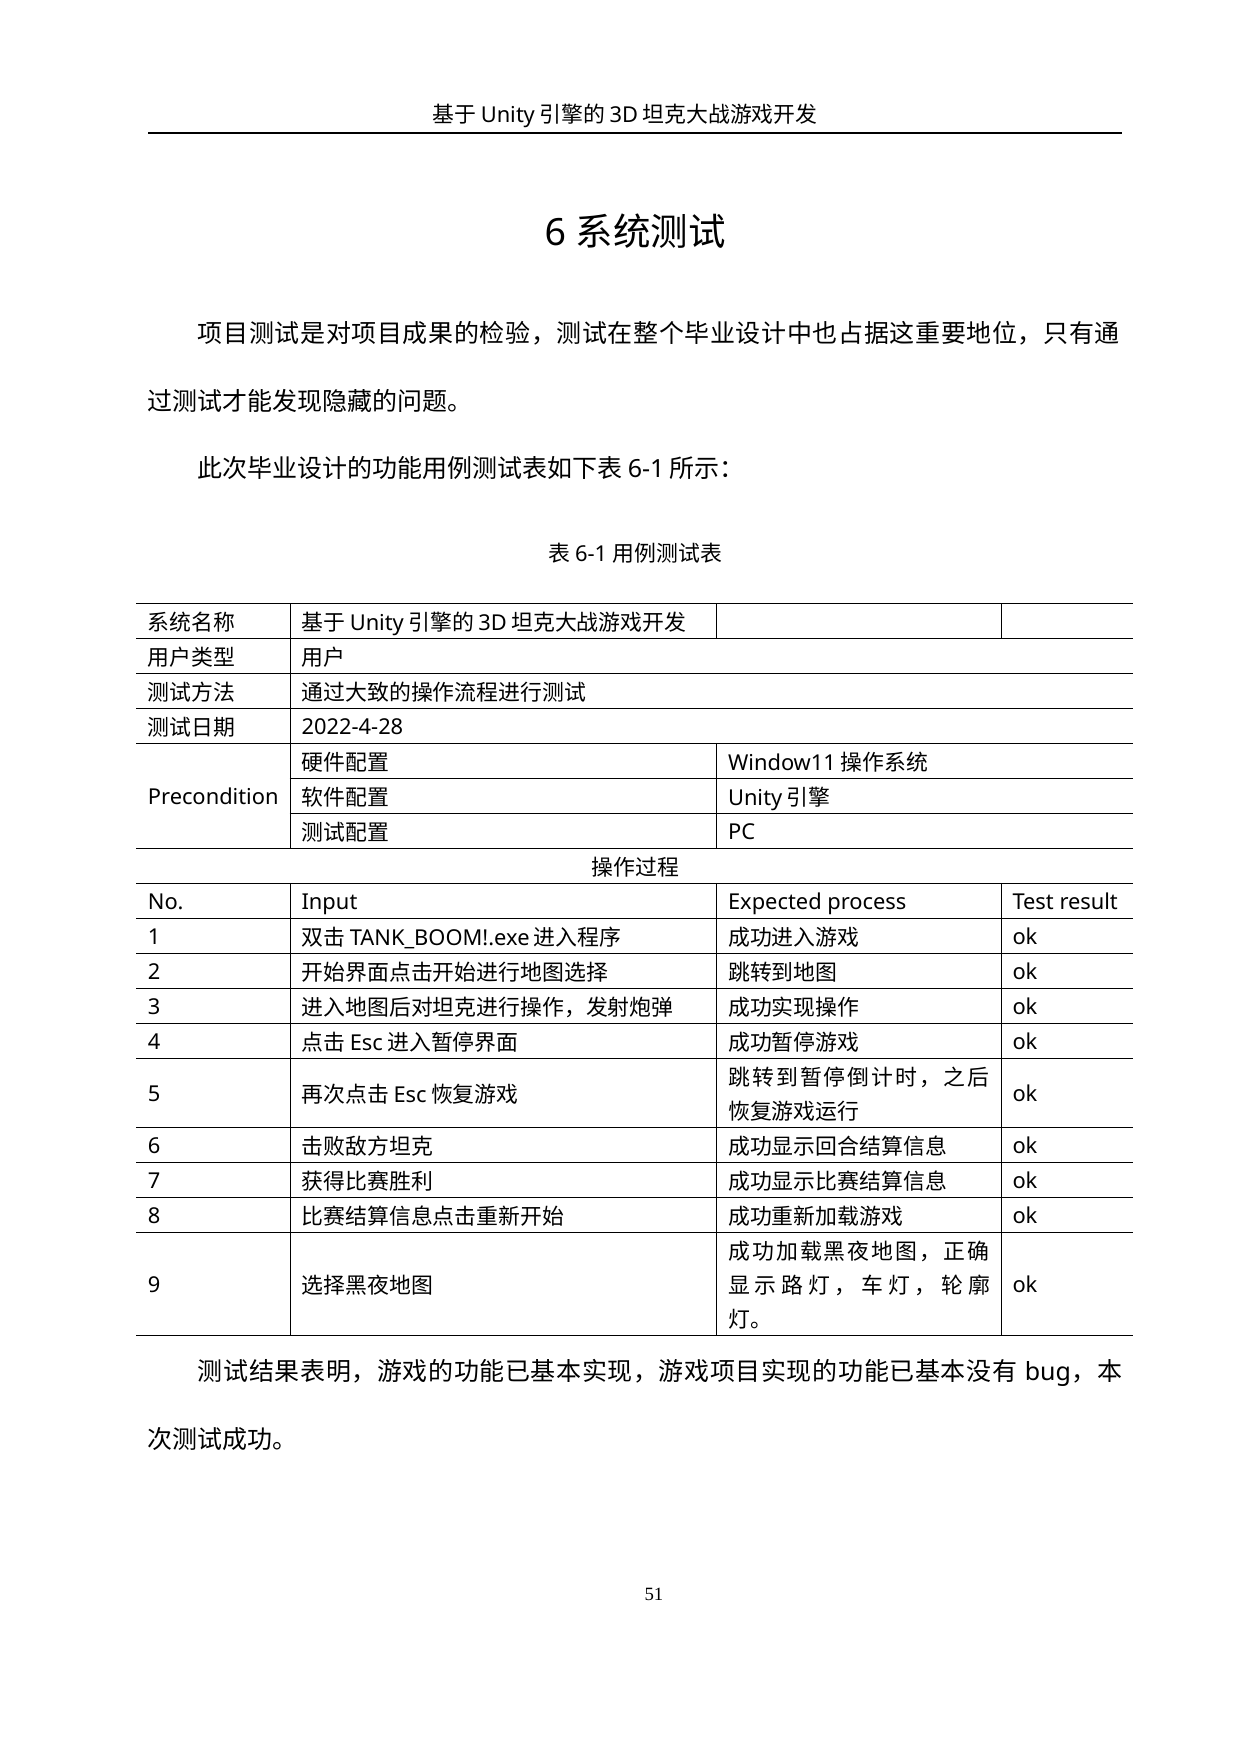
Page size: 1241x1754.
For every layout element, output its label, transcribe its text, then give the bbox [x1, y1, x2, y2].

table_cell ok [1002, 1024, 1133, 1058]
table_cell ok [1002, 1233, 1133, 1335]
table_cell 5 [136, 1059, 290, 1127]
table_cell ok [1002, 1128, 1133, 1162]
table_cell 跳转到暂停倒计时，之后恢复游戏运行 [717, 1059, 1001, 1127]
text 项目测试是对项目成果的检验，测试在整个毕业设计中也占据这重要地位，只有通过测试才能发现隐藏的问题。 [148, 297, 1122, 433]
table_cell 测试方法 [136, 674, 290, 708]
table_cell 用户 [291, 639, 1133, 673]
table_cell 获得比赛胜利 [291, 1163, 716, 1197]
table_cell 8 [136, 1198, 290, 1232]
table_cell 成功进入游戏 [717, 919, 1001, 953]
table_cell ok [1002, 1059, 1133, 1127]
table_cell 测试配置 [291, 814, 716, 848]
table_cell ok [1002, 919, 1133, 953]
table_cell 2 [136, 954, 290, 988]
table_cell 选择黑夜地图 [291, 1233, 716, 1335]
table_cell Test result [1002, 884, 1133, 918]
table_cell 1 [136, 919, 290, 953]
table_cell 7 [136, 1163, 290, 1197]
table_cell 成功暂停游戏 [717, 1024, 1001, 1058]
table_cell Window11操作系统 [717, 744, 1133, 778]
table_cell ok [1002, 954, 1133, 988]
table_cell 硬件配置 [291, 744, 716, 778]
table_cell 比赛结算信息点击重新开始 [291, 1198, 716, 1232]
table_cell 成功显示回合结算信息 [717, 1128, 1001, 1162]
text 此次毕业设计的功能用例测试表如下表6-1所示： [148, 433, 1122, 501]
table_cell 成功实现操作 [717, 989, 1001, 1023]
table_cell 2022-4-28 [291, 709, 1133, 743]
table_cell 用户类型 [136, 639, 290, 673]
table_cell 9 [136, 1233, 290, 1335]
table_cell 测试日期 [136, 709, 290, 743]
table_header 基于Unity引擎的3D坦克大战游戏开发 [291, 604, 716, 638]
table_cell 再次点击Esc恢复游戏 [291, 1059, 716, 1127]
table_cell Input [291, 884, 716, 918]
table_cell 进入地图后对坦克进行操作，发射炮弹 [291, 989, 716, 1023]
table_cell Precondition [136, 744, 290, 848]
text 表 6-1 用例测试表 [148, 535, 1122, 569]
table_cell PC [717, 814, 1133, 848]
table_cell 跳转到地图 [717, 954, 1001, 988]
subtitle 系统测试 [148, 195, 1122, 263]
table_cell 击败敌方坦克 [291, 1128, 716, 1162]
table_cell No. [136, 884, 290, 918]
table_cell Expected process [717, 884, 1001, 918]
table_cell 通过大致的操作流程进行测试 [291, 674, 1133, 708]
table_header [1002, 604, 1133, 638]
text 测试结果表明，游戏的功能已基本实现，游戏项目实现的功能已基本没有bug，本次测试成功。 [148, 1336, 1122, 1472]
table_cell 点击Esc进入暂停界面 [291, 1024, 716, 1058]
table_cell Unity引擎 [717, 779, 1133, 813]
table_cell 6 [136, 1128, 290, 1162]
table_cell 开始界面点击开始进行地图选择 [291, 954, 716, 988]
table_cell 操作过程 [136, 849, 1133, 883]
table_cell 4 [136, 1024, 290, 1058]
table_header [717, 604, 1001, 638]
table_header 系统名称 [136, 604, 290, 638]
table_cell ok [1002, 989, 1133, 1023]
table_cell 成功加载黑夜地图，正确显示路灯，车灯，轮廓灯。 [717, 1233, 1001, 1335]
table_cell 成功重新加载游戏 [717, 1198, 1001, 1232]
table_cell 软件配置 [291, 779, 716, 813]
table_cell ok [1002, 1163, 1133, 1197]
table_cell 3 [136, 989, 290, 1023]
table_cell 双击TANK_BOOM!.exe进入程序 [291, 919, 716, 953]
table_cell ok [1002, 1198, 1133, 1232]
table_cell 成功显示比赛结算信息 [717, 1163, 1001, 1197]
